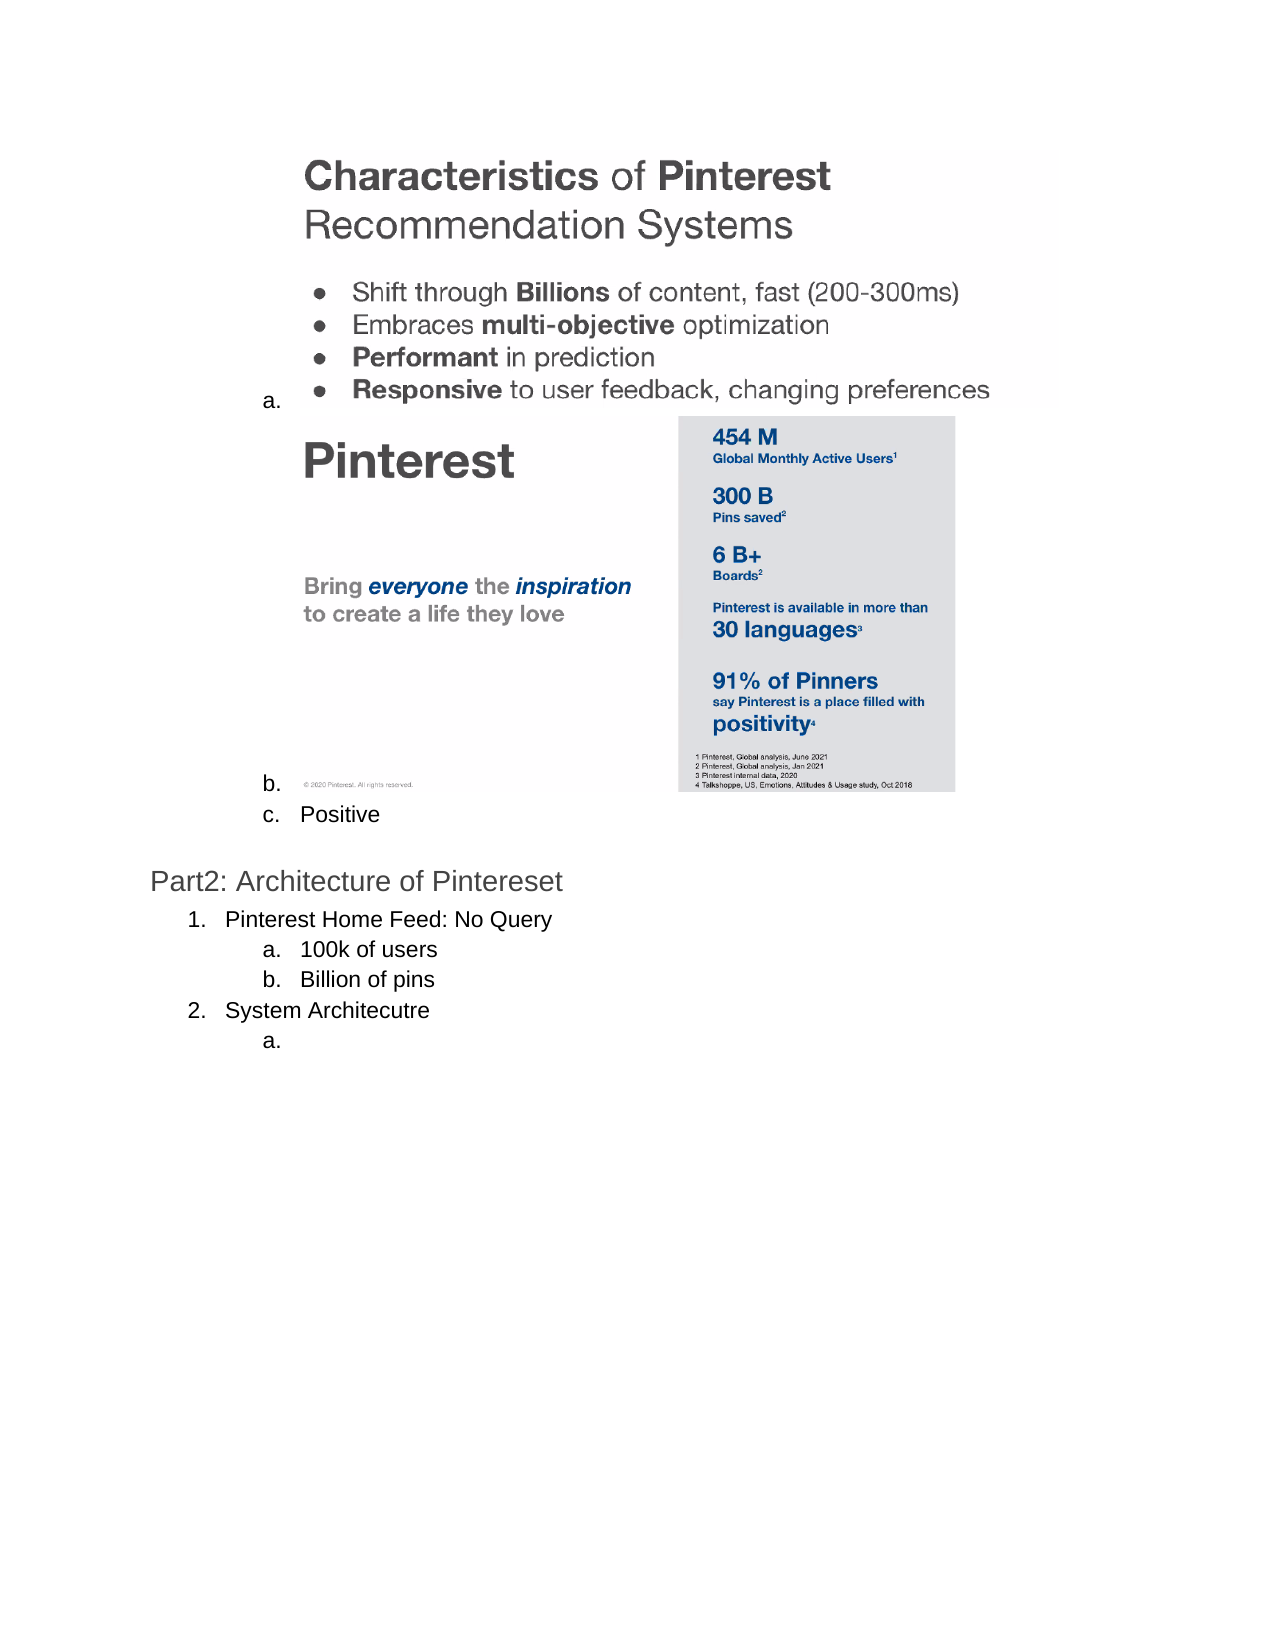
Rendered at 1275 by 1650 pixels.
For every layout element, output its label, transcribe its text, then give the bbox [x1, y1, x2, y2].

list System Architecutre [187, 997, 1125, 1023]
list 100k of users [262, 936, 1125, 962]
subtitle Part2: Architecture of Pintereset [150, 864, 1125, 898]
list Positive [262, 801, 1125, 827]
picture [300, 416, 956, 792]
list Billion of pins [262, 966, 1125, 993]
list Pinterest Home Feed: No Query [187, 906, 1125, 932]
picture [300, 150, 1060, 408]
